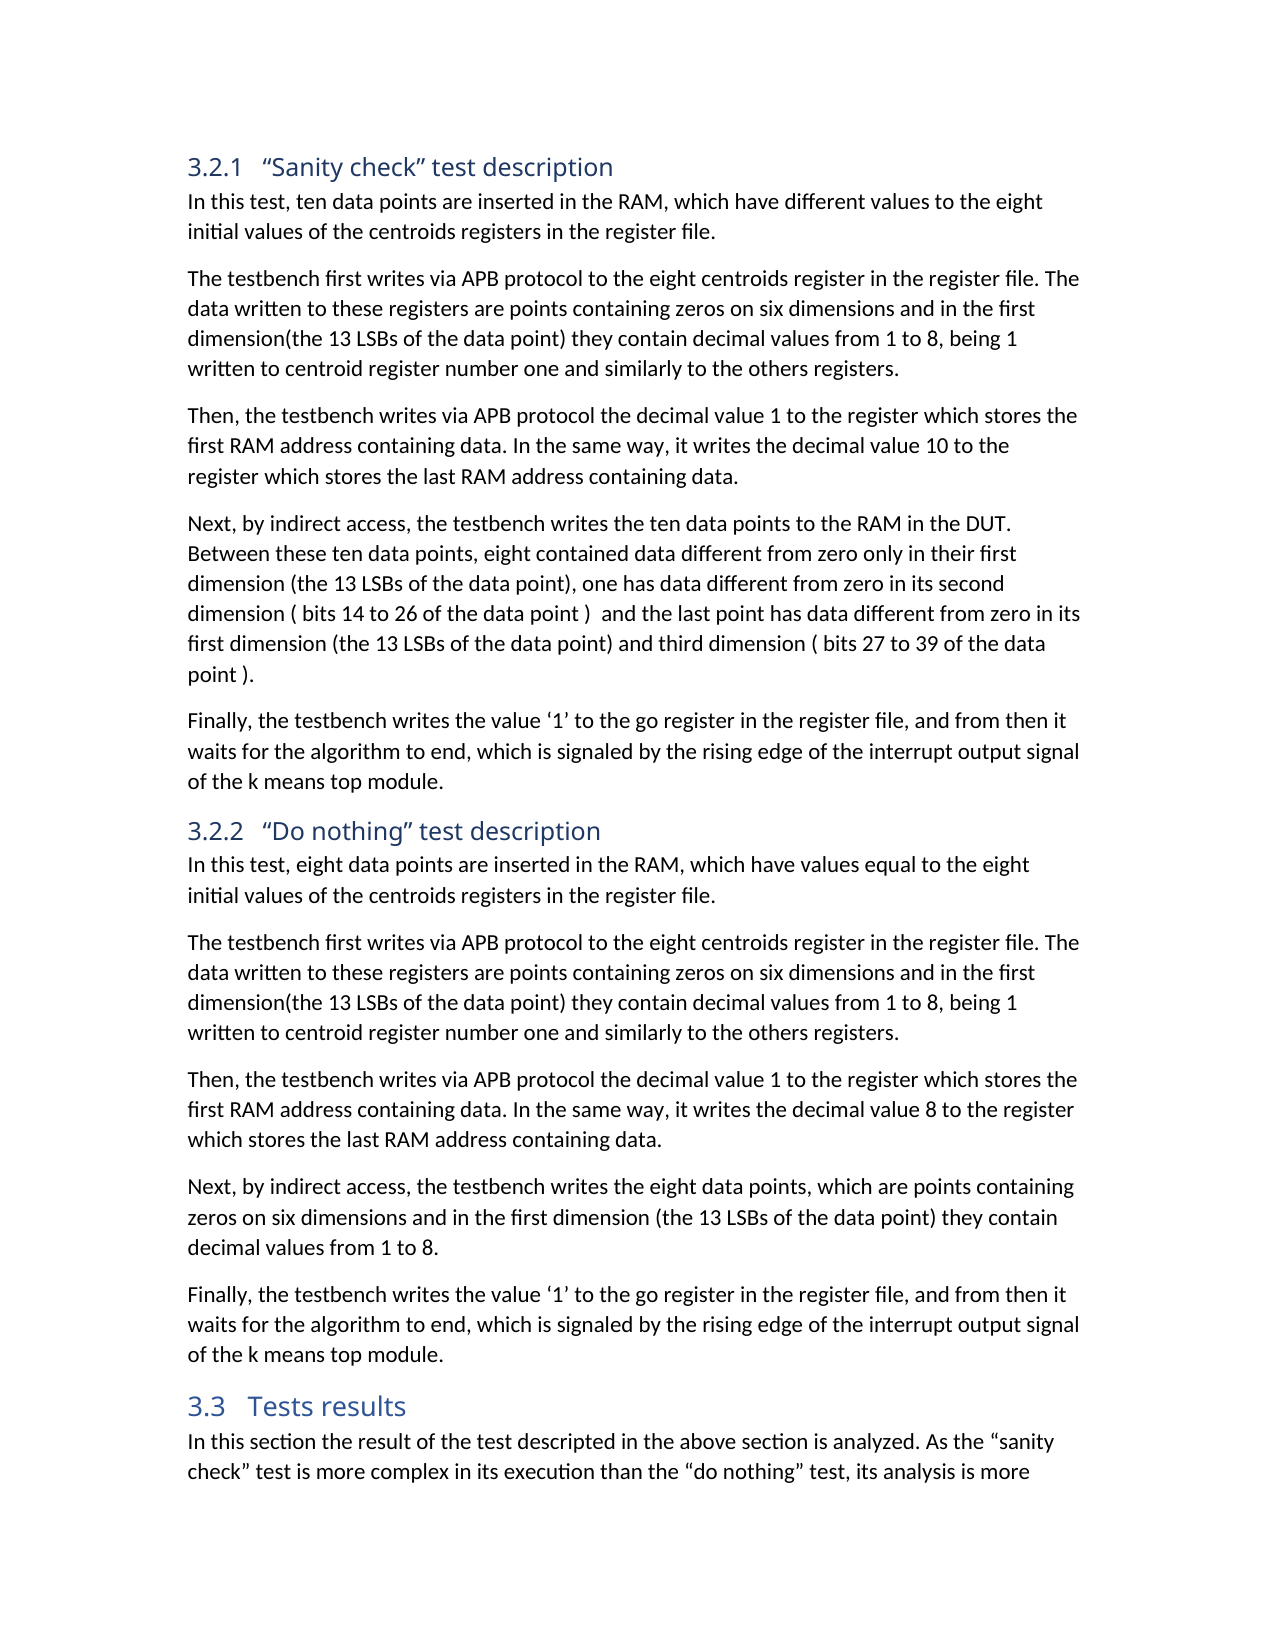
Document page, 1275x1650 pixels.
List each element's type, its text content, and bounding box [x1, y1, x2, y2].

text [187, 1427, 1087, 1485]
text Then, the testbench writes via APB protocol the decimal value 1 to the register which stores the first RAM address containing data. In the same way, it writes the decimal value 10 to the register which stores the last RAM address containing data. [187, 401, 1087, 490]
text In this test, eight data points are inserted in the RAM, which have values equal to the eight initial values of the centroids registers in the register file. [187, 851, 1087, 909]
text Then, the testbench writes via APB protocol the decimal value 1 to the register which stores the first RAM address containing data. In the same way, it writes the decimal value 8 to the register which stores the last RAM address containing data. [187, 1065, 1087, 1154]
text In this test, ten data points are inserted in the RAM, which have different values to the eight initial values of the centroids registers in the register file. [187, 187, 1087, 245]
text The testbench first writes via APB protocol to the eight centroids register in the register file. The data written to these registers are points containing zeros on six dimensions and in the first dimension(the 13 LSBs of the data point) they contain decimal values from 1 to 8, being 1 written to centroid register number one and similarly to the others registers. [187, 928, 1087, 1046]
text Finally, the testbench writes the value ‘1’ to the go register in the register file, and from then it waits for the algorithm to end, which is signaled by the rising edge of the interrupt output signal of the k means top module. [187, 707, 1087, 795]
text The testbench first writes via APB protocol to the eight centroids register in the register file. The data written to these registers are points containing zeros on six dimensions and in the first dimension(the 13 LSBs of the data point) they contain decimal values from 1 to 8, being 1 written to centroid register number one and similarly to the others registers. [187, 264, 1087, 382]
subtitle “Do nothing” test description [187, 814, 1087, 848]
subtitle Tests results [187, 1387, 1087, 1424]
text Next, by indirect access, the testbench writes the ten data points to the RAM in the DUT. Between these ten data points, eight contained data different from zero only in their first dimension (the 13 LSBs of the data point), one has data different from zero in its second dimension ( bits 14 to 26 of the data point ) and the last point has data different from zero in its first dimension (the 13 LSBs of the data point) and third dimension ( bits 27 to 39 of the data point ). [187, 509, 1087, 688]
subtitle “Sanity check” test description [187, 150, 1087, 184]
text Finally, the testbench writes the value ‘1’ to the go register in the register file, and from then it waits for the algorithm to end, which is signaled by the rising edge of the interrupt output signal of the k means top module. [187, 1280, 1087, 1368]
text Next, by indirect access, the testbench writes the eight data points, which are points containing zeros on six dimensions and in the first dimension (the 13 LSBs of the data point) they contain decimal values from 1 to 8. [187, 1172, 1087, 1261]
